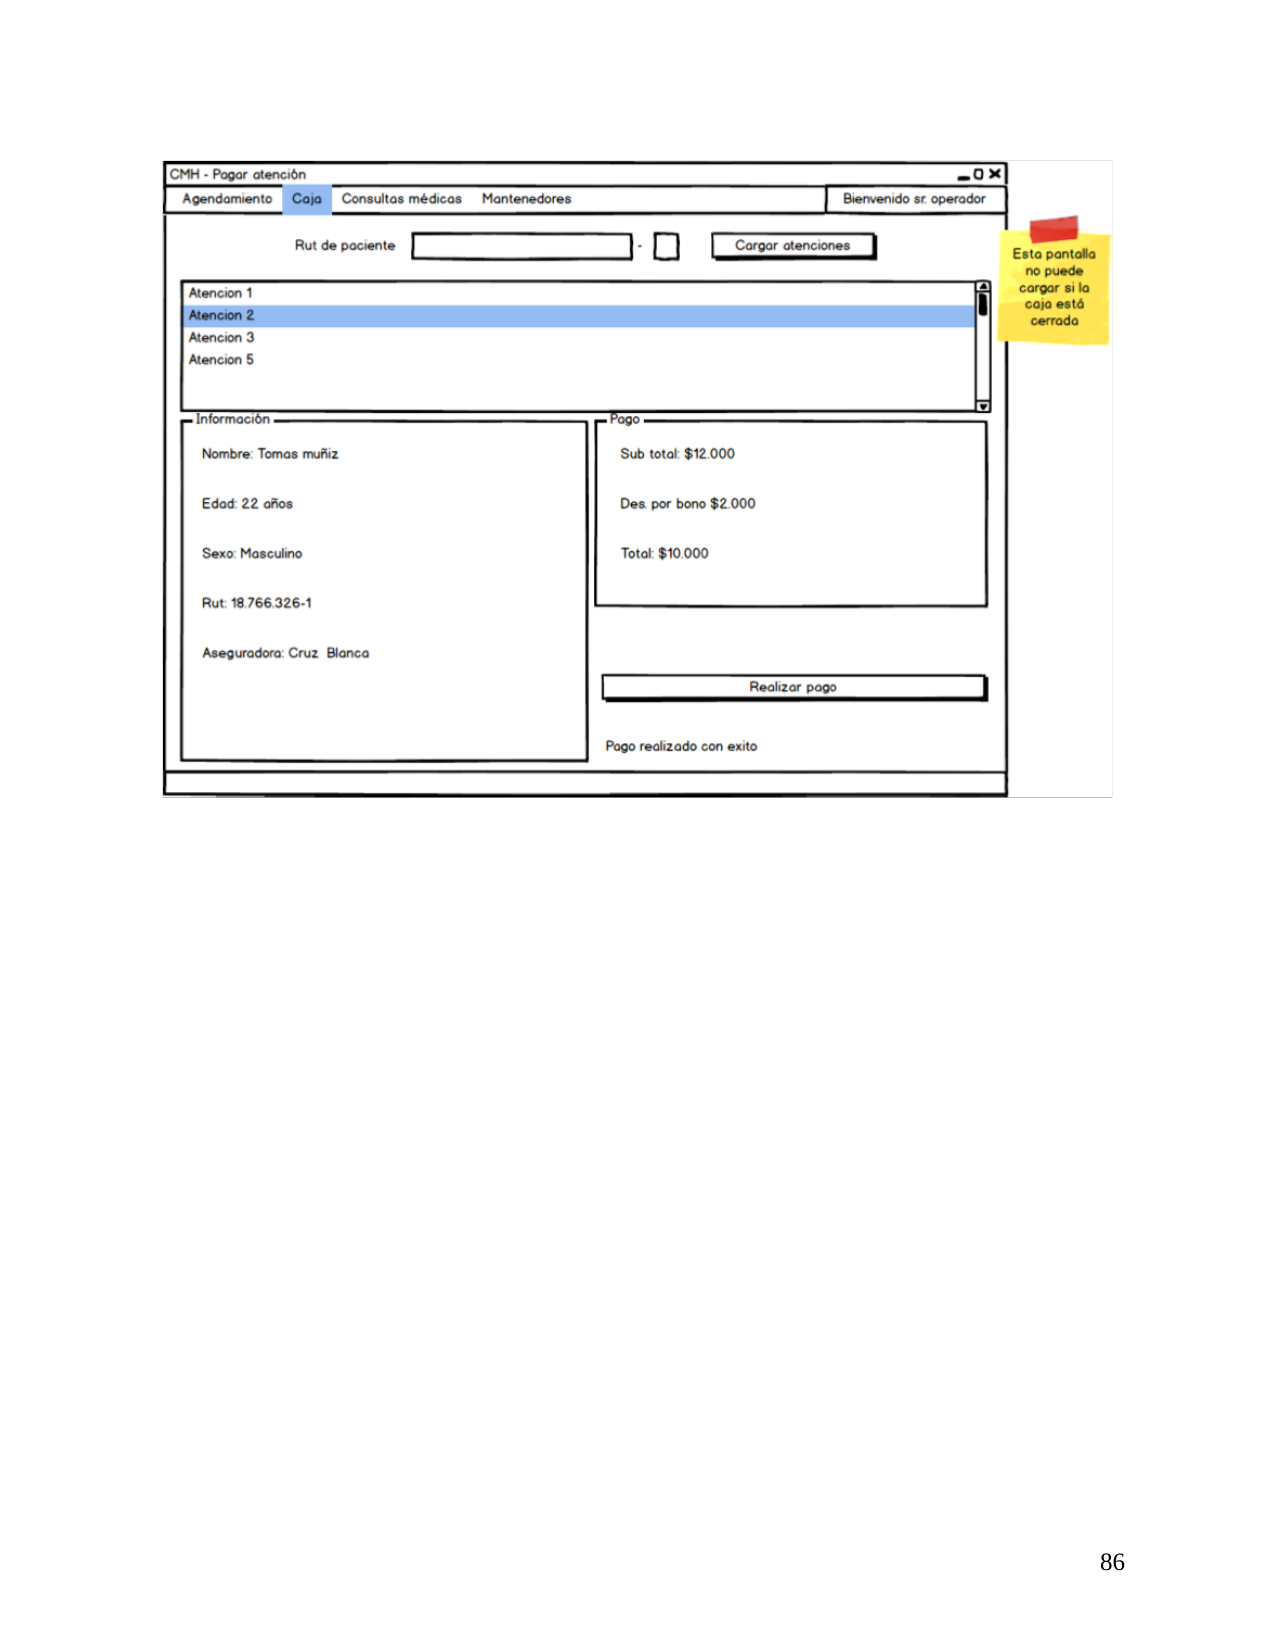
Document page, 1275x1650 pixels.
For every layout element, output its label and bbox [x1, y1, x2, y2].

picture [151, 150, 1124, 903]
